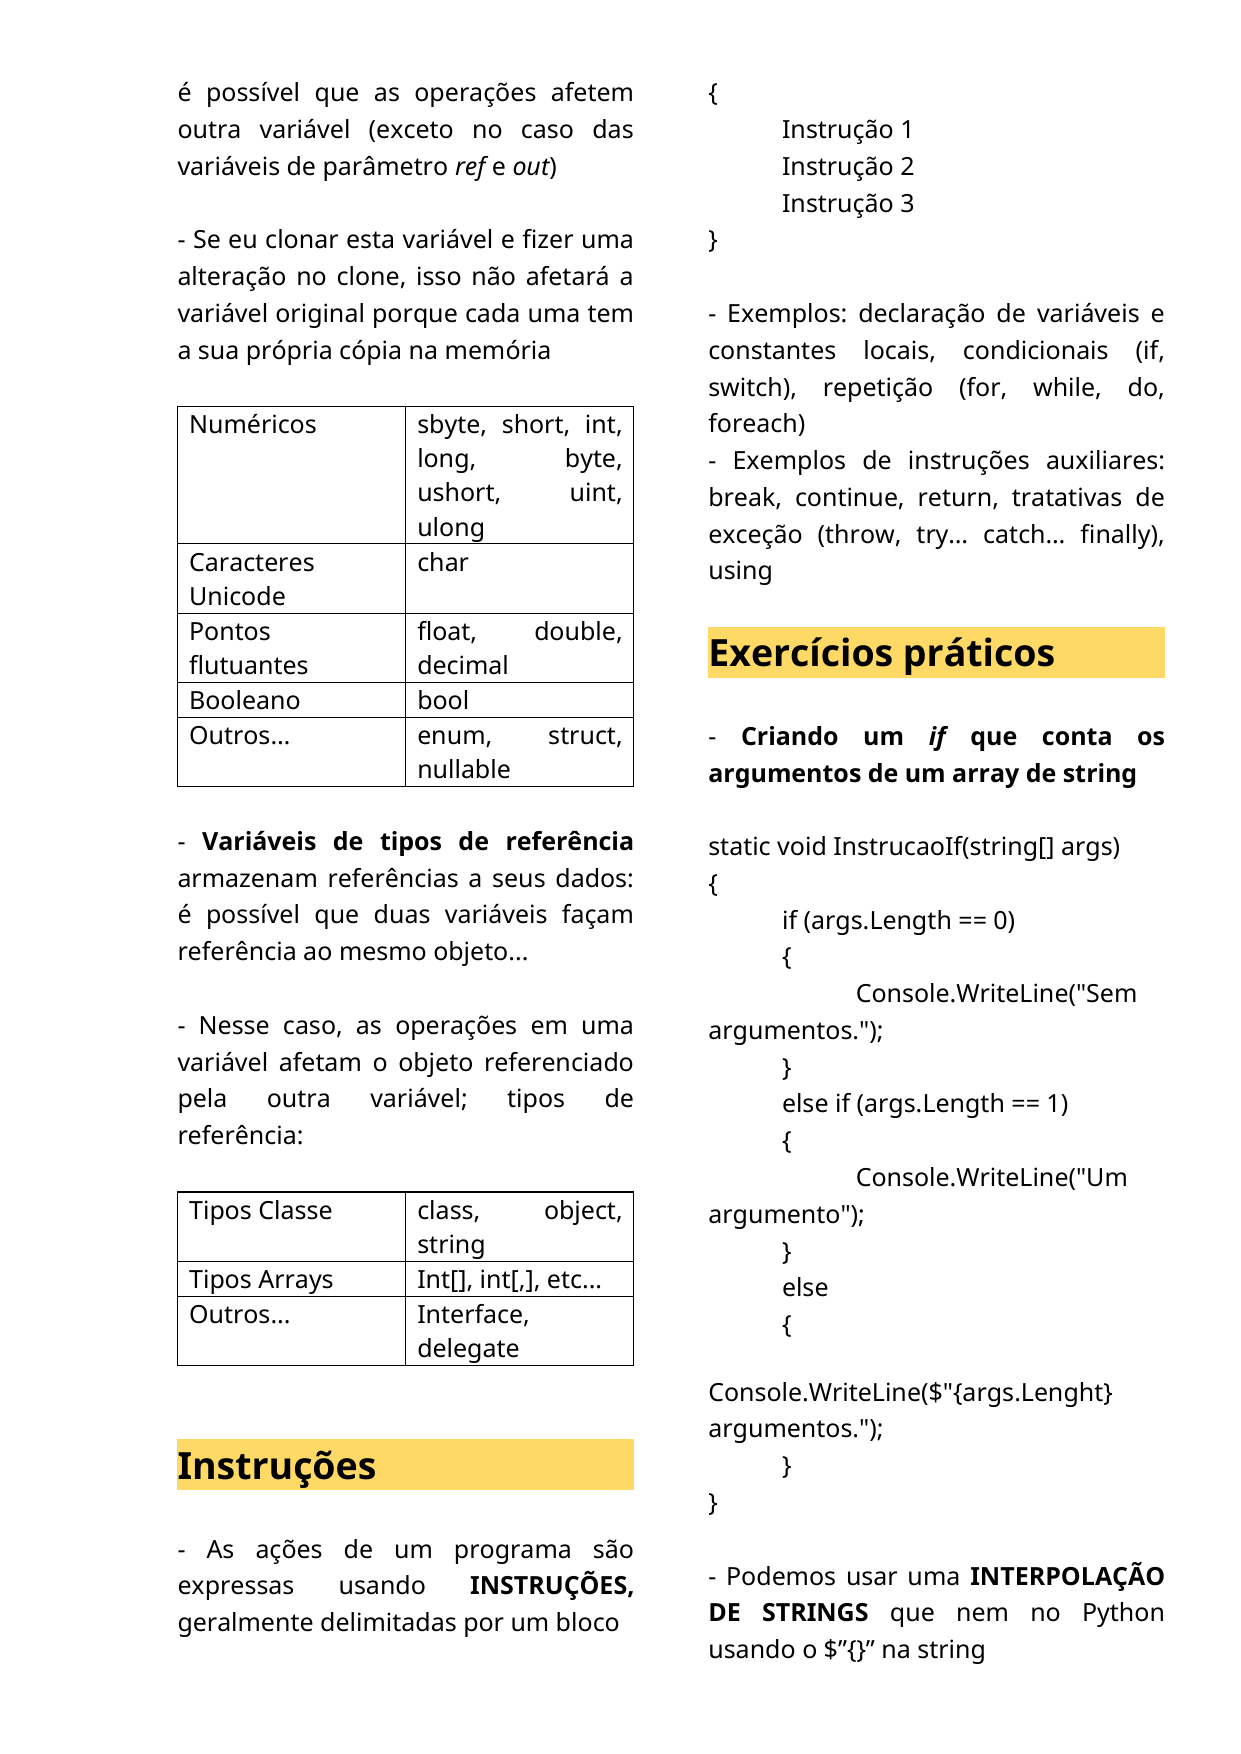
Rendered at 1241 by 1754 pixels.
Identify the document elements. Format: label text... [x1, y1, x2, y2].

text { [708, 866, 1165, 899]
text Console.WriteLine("Um argumento"); [708, 1160, 1165, 1231]
table_header Numéricos [178, 407, 405, 543]
text Instrução 1 [708, 112, 1165, 146]
text } [708, 1049, 1165, 1083]
text } [708, 222, 1165, 256]
text } [708, 1448, 1165, 1482]
table_cell bool [406, 683, 633, 717]
text - As ações de um programa são expressas usando INSTRUÇÕES, geralmente delimitadas por um bloco [177, 1531, 634, 1639]
table_cell Caracteres Unicode [178, 544, 405, 612]
text { [708, 939, 1165, 973]
text Console.WriteLine($"{args.Lenght} argumentos."); [708, 1343, 1165, 1445]
table_cell Booleano [178, 683, 405, 717]
text static void InstrucaoIf(string[] args) [708, 829, 1165, 863]
table_cell Int[], int[,], etc... [406, 1262, 633, 1296]
text Console.WriteLine("Sem argumentos."); [708, 976, 1165, 1047]
table_cell Pontos flutuantes [178, 614, 405, 682]
table_header sbyte, short, int, long, byte, ushort, uint, ulong [406, 407, 633, 543]
text Instrução 3 [708, 185, 1165, 219]
text else if (args.Length == 1) [708, 1086, 1165, 1120]
table_header Tipos Classe [178, 1193, 405, 1261]
table_header class, object, string [406, 1193, 633, 1261]
text { [708, 1307, 1165, 1341]
text { [708, 75, 1165, 109]
table_cell Interface, delegate [406, 1297, 633, 1365]
text - Variáveis de tipos de referência armazenam referências a seus dados: é possível que duas variáveis façam referência ao mesmo objeto... [177, 824, 634, 968]
table_cell Tipos Arrays [178, 1262, 405, 1296]
text - Exemplos de instruções auxiliares: break, continue, return, tratativas de exceção (throw, try… catch… finally), using [708, 443, 1165, 587]
table_cell Outros... [178, 1297, 405, 1365]
table_cell float, double, decimal [406, 614, 633, 682]
text else [708, 1270, 1165, 1304]
table_cell enum, struct, nullable [406, 718, 633, 786]
table_cell Outros… [178, 718, 405, 786]
text - Exemplos: declaração de variáveis e constantes locais, condicionais (if, switch), repetição (for, while, do, foreach) [708, 296, 1165, 440]
text Instrução 2 [708, 148, 1165, 183]
text - Nesse caso, as operações em uma variável afetam o objeto referenciado pela outra variável; tipos de referência: [177, 1007, 634, 1152]
text - Podemos usar uma INTERPOLAÇÃO DE STRINGS que nem no Python usando o $”{}” na string [708, 1558, 1165, 1666]
table_cell char [406, 544, 633, 612]
text { [708, 1123, 1165, 1157]
text if (args.Length == 0) [708, 902, 1165, 936]
text Exercícios práticos [708, 627, 1165, 678]
text - Criando um if que conta os argumentos de um array de string [708, 718, 1165, 789]
text Instruções [177, 1439, 634, 1490]
text } [708, 1484, 1165, 1519]
text - Se eu clonar esta variável e fizer uma alteração no clone, isso não afetará a variável original porque cada uma tem a sua própria cópia na memória [177, 222, 634, 366]
text } [708, 1233, 1165, 1267]
